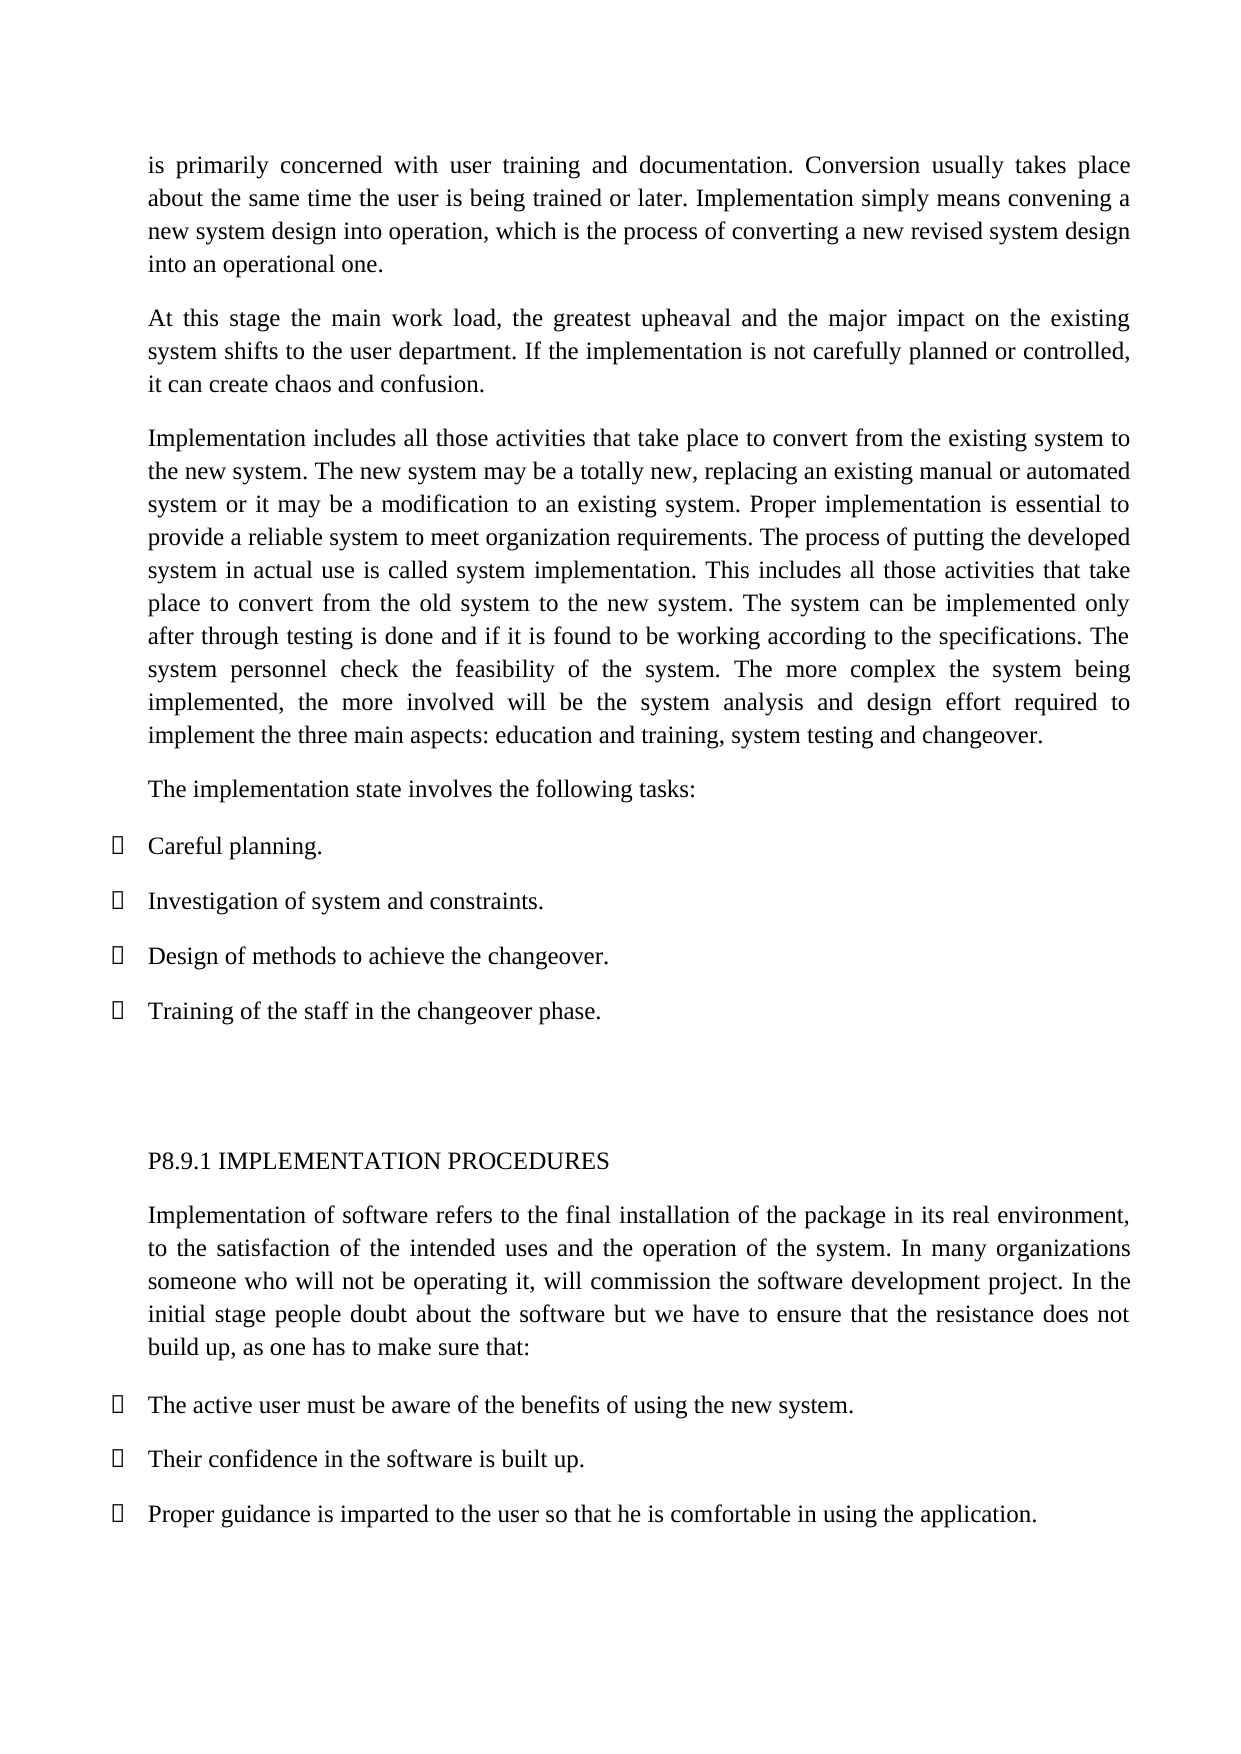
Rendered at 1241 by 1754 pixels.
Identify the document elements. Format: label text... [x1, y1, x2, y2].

list Investigation of system and constraints. [110, 883, 1132, 917]
list Careful planning. [110, 828, 1132, 862]
list Their confidence in the software is built up. [110, 1441, 1132, 1475]
list Training of the staff in the changeover phase. [110, 992, 1132, 1026]
text At this stage the main work load, the greatest upheaval and the major impact on the existing system shifts to the user department. If the implementation is not carefully planned or controlled, it can create chaos and confusion. [148, 303, 1132, 398]
text The implementation state involves the following tasks: [148, 774, 1132, 803]
list Design of methods to achieve the changeover. [110, 937, 1132, 972]
list Proper guidance is imparted to the user so that he is comfortable in using the application. [110, 1496, 1132, 1530]
subtitle P8.9.1 IMPLEMENTATION PROCEDURES [148, 1146, 1132, 1175]
text Implementation includes all those activities that take place to convert from the existing system to the new system. The new system may be a totally new, replacing an existing manual or automated system or it may be a modification to an existing system. Proper implementation is essential to provide a reliable system to meet organization requirements. The process of putting the developed system in actual use is called system implementation. This includes all those activities that take place to convert from the old system to the new system. The system can be implemented only after through testing is done and if it is found to be working according to the specifications. The system personnel check the feasibility of the system. The more complex the system being implemented, the more involved will be the system analysis and design effort required to implement the three main aspects: education and training, system testing and changeover. [148, 423, 1132, 749]
list The active user must be aware of the benefits of using the new system. [110, 1386, 1132, 1420]
text Implementation of software refers to the final installation of the package in its real environment, to the satisfaction of the intended uses and the operation of the system. In many organizations someone who will not be operating it, will commission the software development project. In the initial stage people doubt about the software but we have to ensure that the resistance does not build up, as one has to make sure that: [148, 1200, 1132, 1361]
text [148, 150, 1132, 278]
